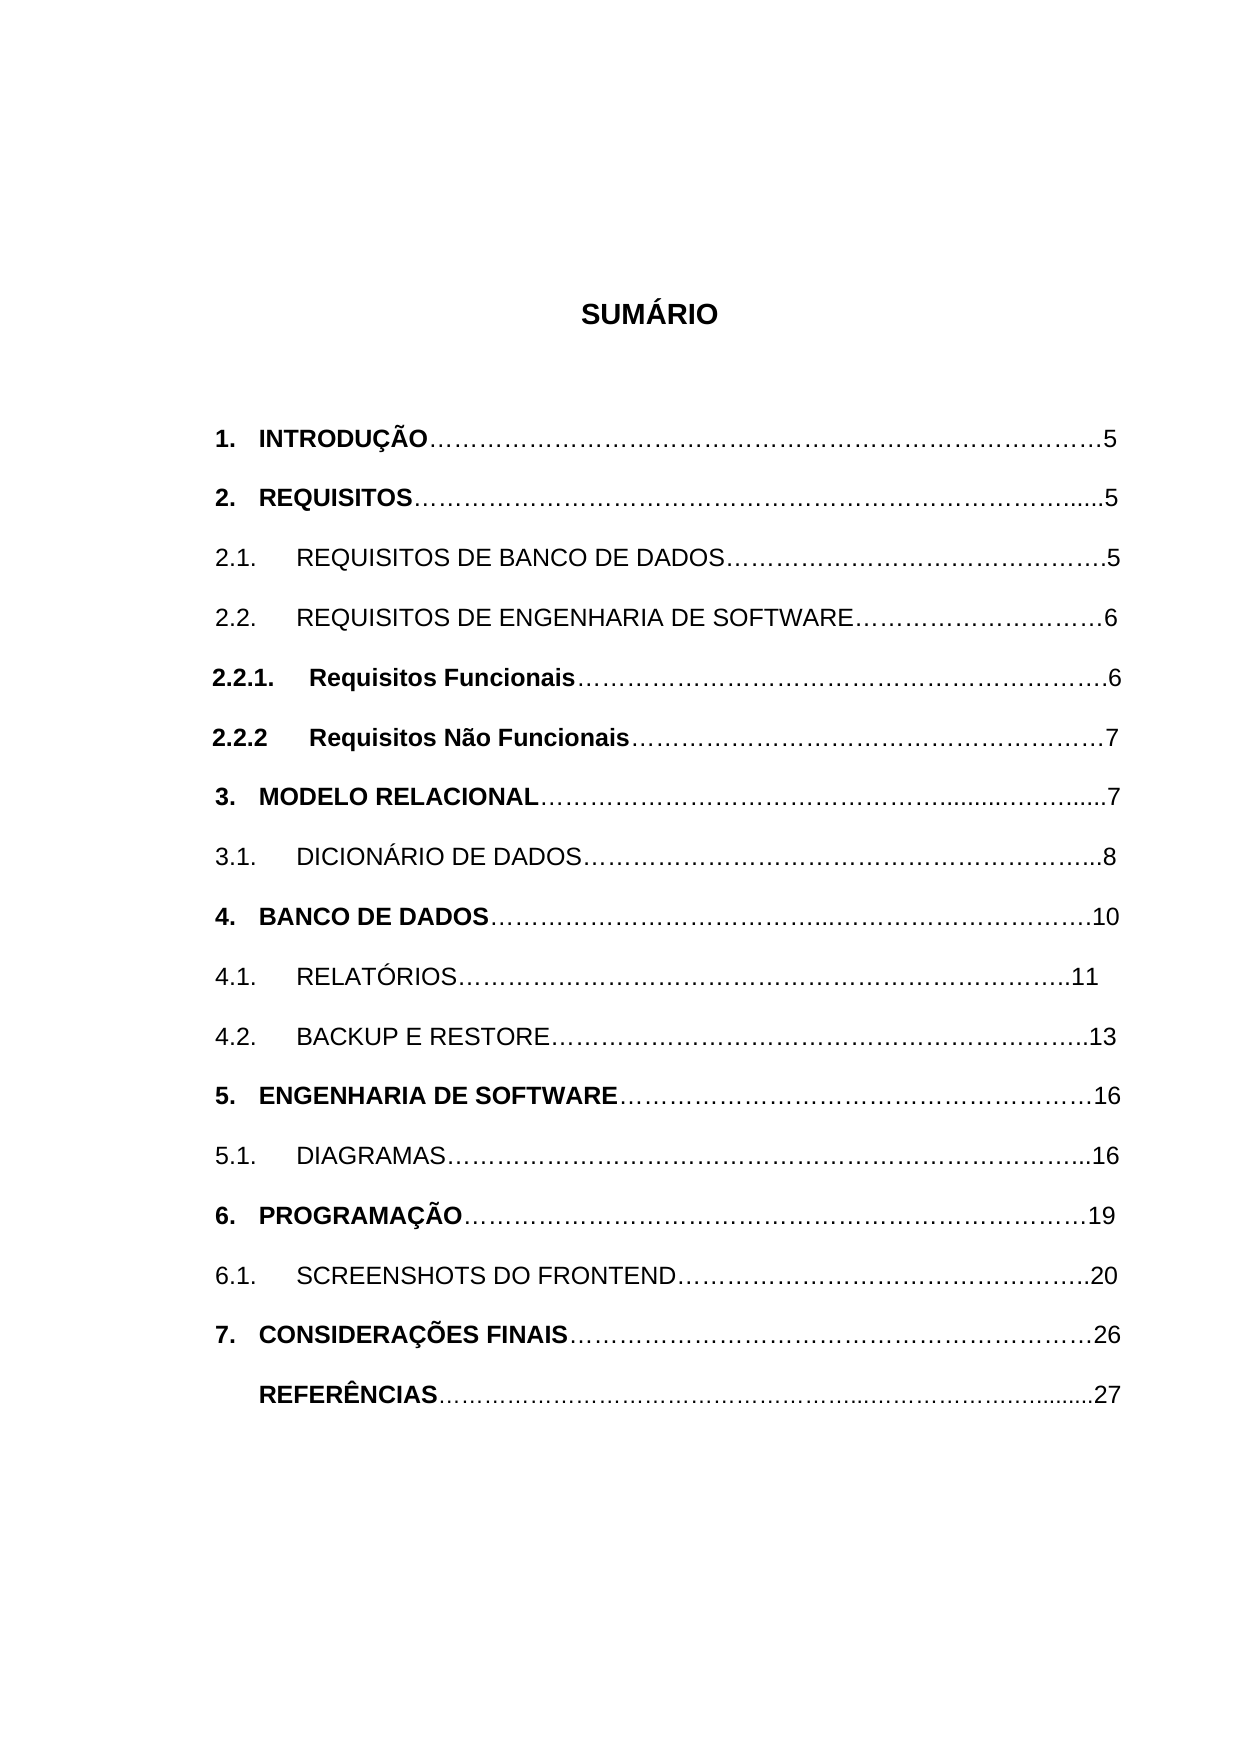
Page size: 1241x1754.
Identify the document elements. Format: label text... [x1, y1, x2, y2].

list REQUISITOS……………………………………………………………………......5 [215, 483, 1122, 512]
text REFERÊNCIAS………………………………………………...……………….….........27 [258, 1380, 1122, 1409]
list SCREENSHOTS DO FRONTEND…………………………………………..20 [215, 1261, 1122, 1289]
list BANCO DE DADOS…………………………………...………………………….10 [215, 902, 1122, 931]
list CONSIDERAÇÕES FINAIS………………………………………………………26 [215, 1320, 1122, 1349]
list PROGRAMAÇÃO…………………………………………………………………19 [215, 1201, 1122, 1229]
list BACKUP E RESTORE………………………………………………………..13 [215, 1021, 1122, 1050]
text 2.2.1. Requisitos Funcionais……………………………………………………….6 [177, 663, 1122, 691]
list INTRODUÇÃO………………………………………………………………………5 [215, 423, 1122, 452]
list REQUISITOS DE BANCO DE DADOS……………………………………….5 [215, 543, 1122, 572]
list ENGENHARIA DE SOFTWARE…………………………………………………16 [215, 1081, 1122, 1110]
text SUMÁRIO [177, 297, 1122, 330]
list DICIONÁRIO DE DADOS……………………………………………………...8 [215, 842, 1122, 871]
list REQUISITOS DE ENGENHARIA DE SOFTWARE…………………………6 [215, 603, 1122, 632]
list DIAGRAMAS…………………………………………………………………...16 [215, 1141, 1122, 1170]
list RELATÓRIOS………………………………………………………………..11 [215, 962, 1122, 990]
text 2.2.2 Requisitos Não Funcionais…………………………………………………7 [177, 722, 1122, 751]
list MODELO RELACIONAL…………………………………………..........….…......7 [215, 782, 1122, 811]
